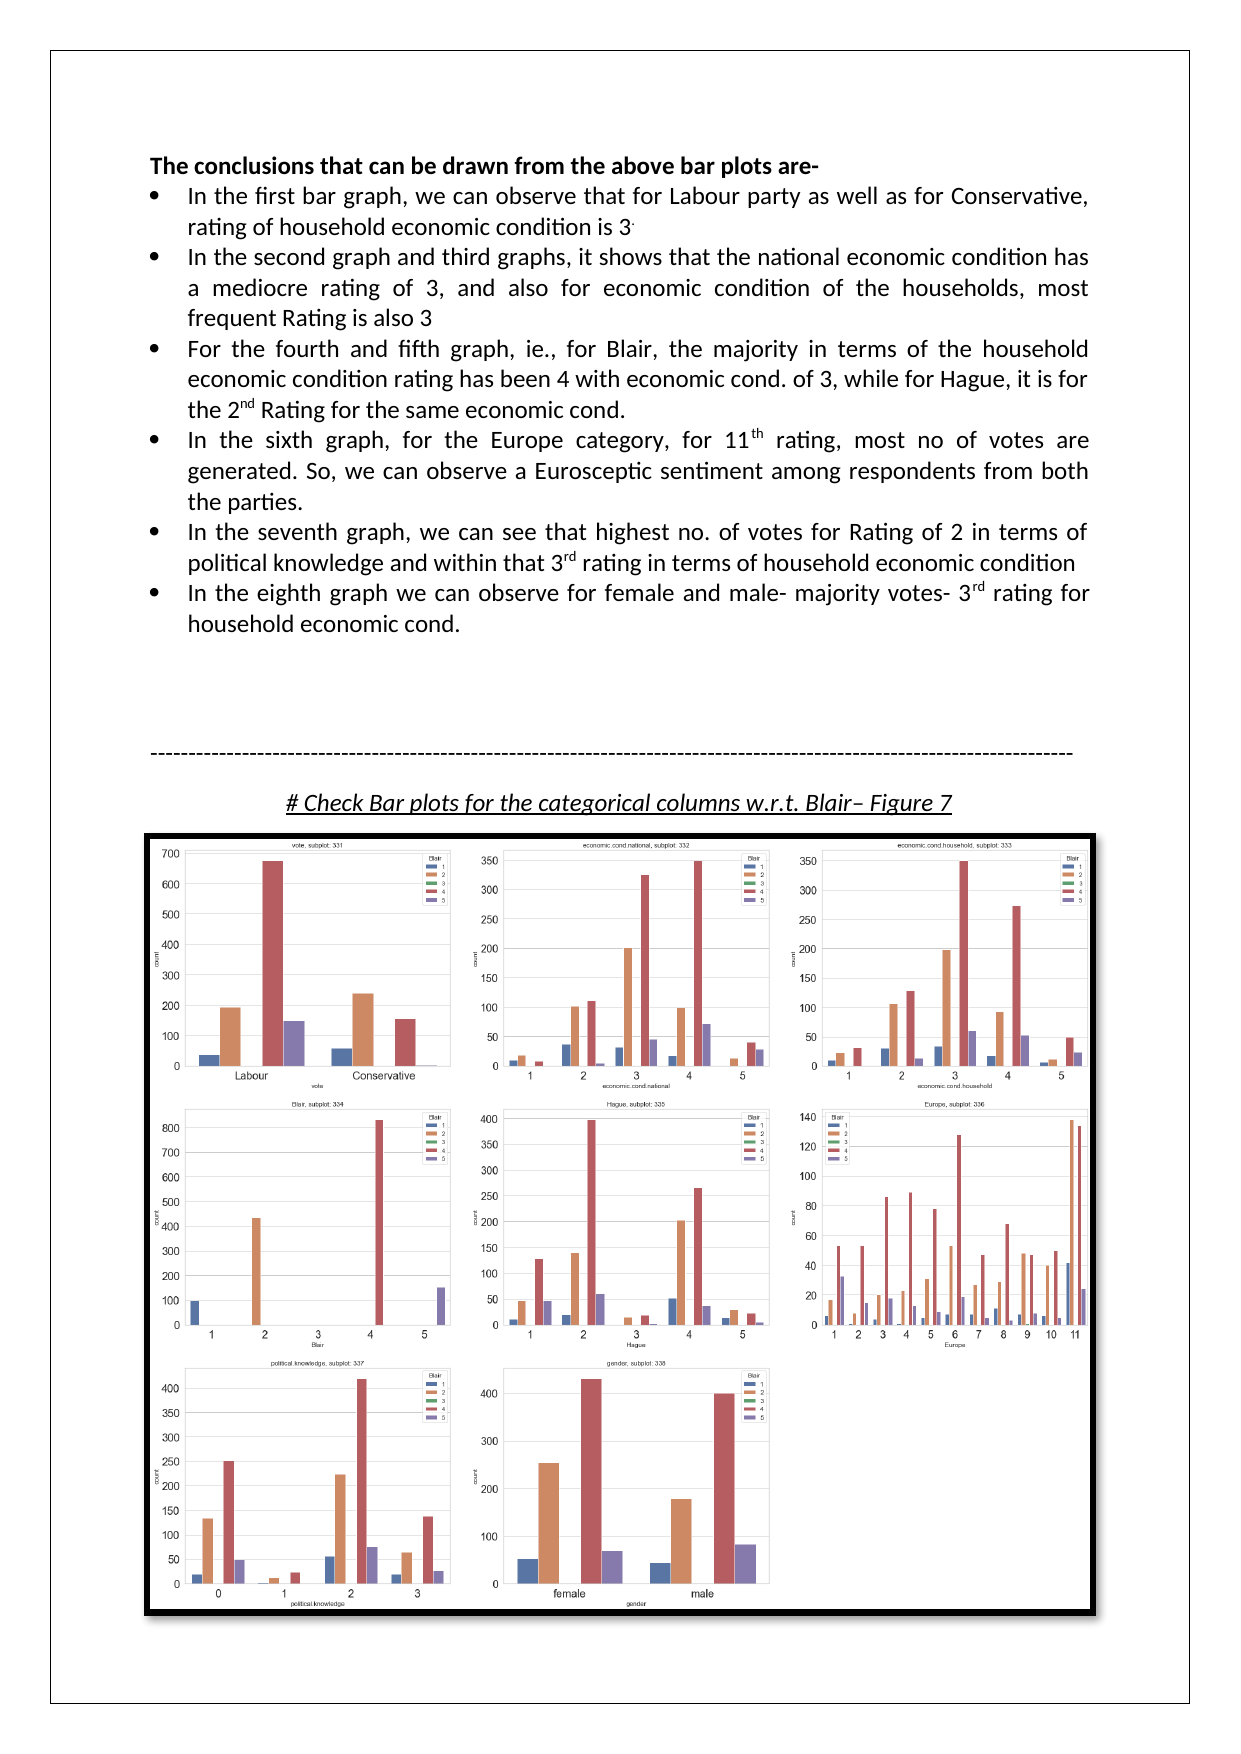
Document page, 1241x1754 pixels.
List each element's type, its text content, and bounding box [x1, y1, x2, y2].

list In the seventh graph, we can see that highest no. of votes for Rating of 2 in terms of political knowledge and within that 3rd rating in terms of household economic condition [150, 516, 1090, 577]
list In the eighth graph we can observe for female and male- majority votes- 3rd rating for household economic cond. [150, 577, 1090, 638]
list For the fourth and fifth graph, ie., for Blair, the majority in terms of the household economic condition rating has been 4 with economic cond. of 3, while for Hague, it is for the 2nd Rating for the same economic cond. [150, 333, 1090, 425]
list In the first bar graph, we can observe that for Labour party as well as for Conservative, rating of household economic condition is 3. [150, 181, 1090, 242]
list In the sixth graph, for the Europe category, for 11th rating, most no of votes are generated. So, we can observe a Eurosceptic sentiment among respondents from both the parties. [150, 425, 1090, 516]
text # Check Bar plots for the categorical columns w.r.t. Blair– Figure 7 [150, 787, 1090, 818]
text The conclusions that can be drawn from the above bar plots are- [150, 150, 1090, 181]
picture [150, 839, 1090, 1609]
list In the second graph and third graphs, it shows that the national economic condition has a mediocre rating of 3, and also for economic condition of the households, most frequent Rating is also 3 [150, 242, 1090, 333]
text ------------------------------------------------------------------------------------------------------------------------- [150, 737, 1090, 768]
